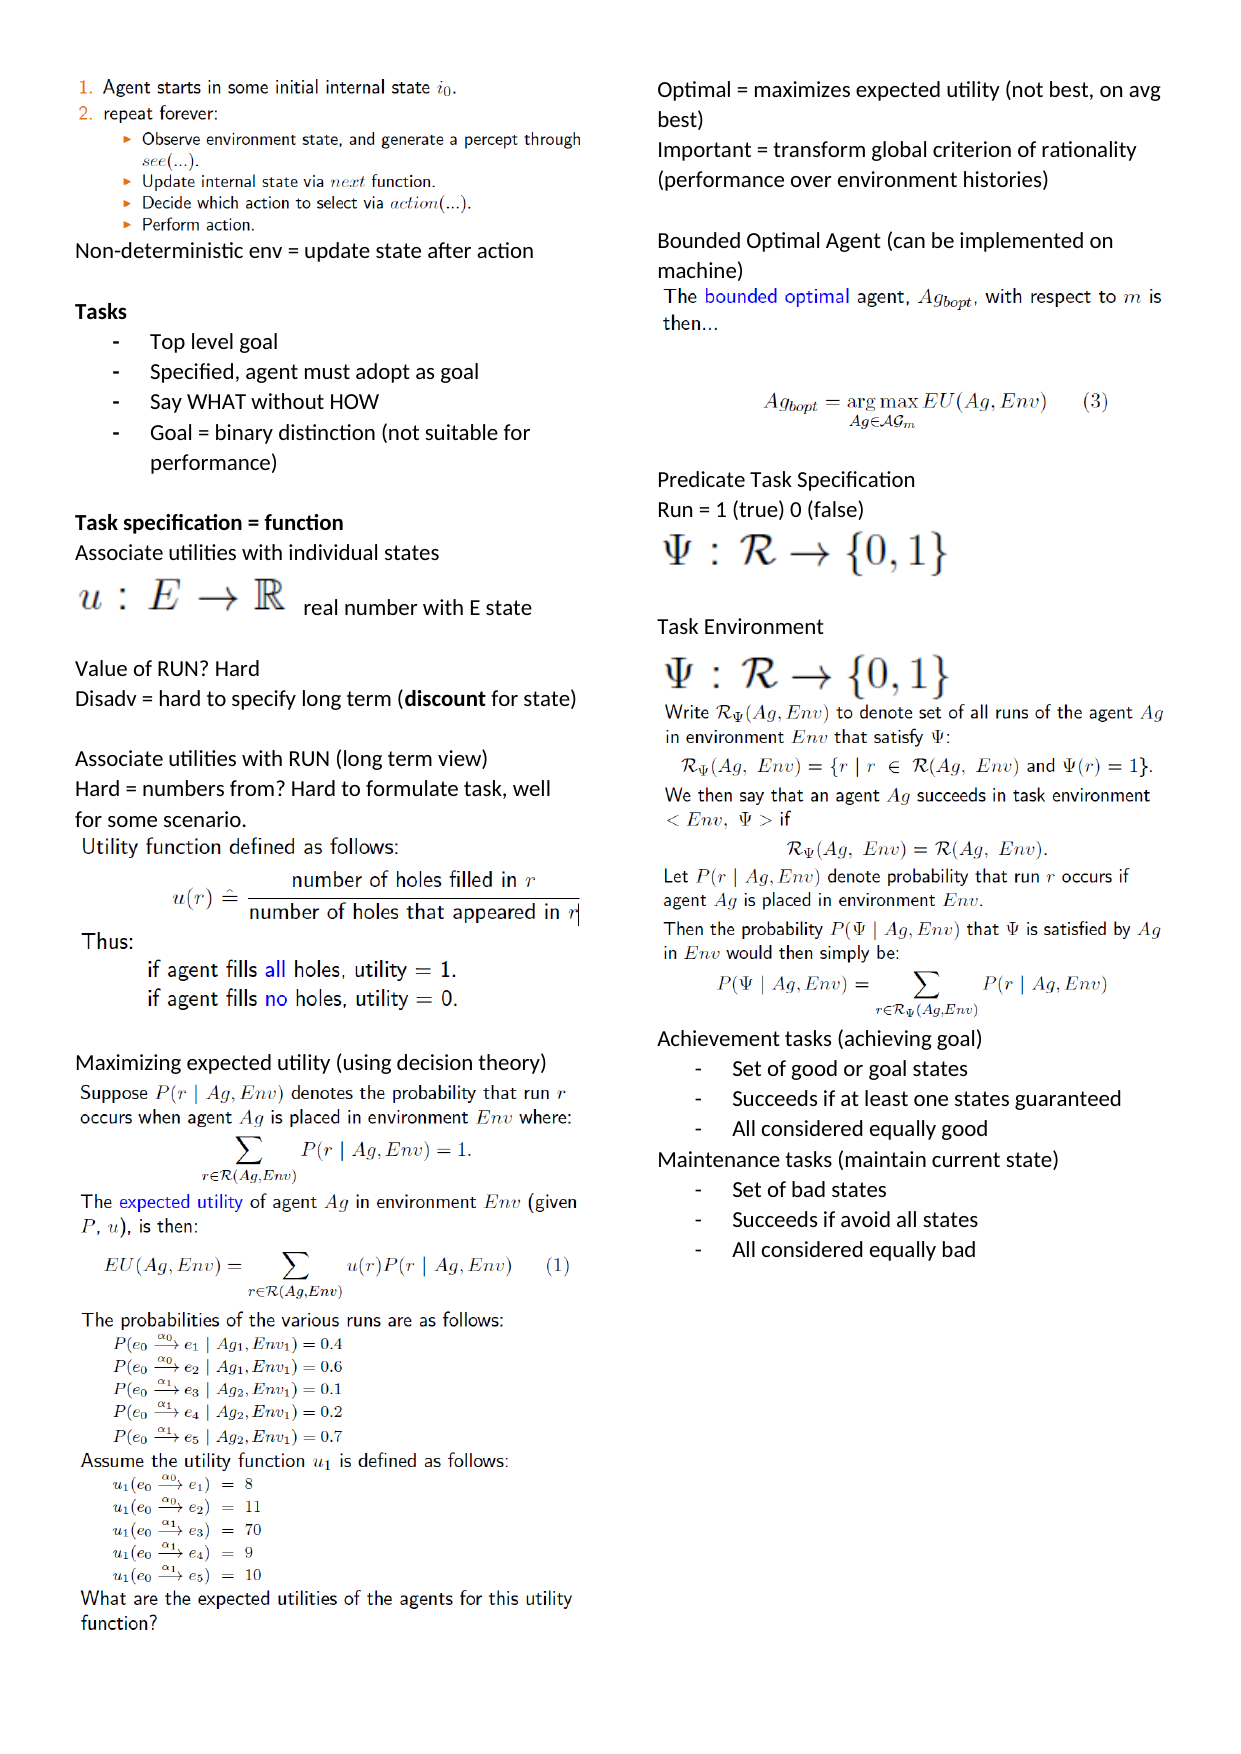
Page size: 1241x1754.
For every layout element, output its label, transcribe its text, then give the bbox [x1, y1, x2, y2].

text Optimal = maximizes expected utility (not best, on avg best) [657, 75, 1165, 133]
text Predicate Task Specification [657, 465, 1165, 493]
text Important = transform global criterion of rationality (performance over environment histories) [657, 135, 1165, 194]
text Associate utilities with RUN (long term view) [75, 744, 583, 772]
list Set of bad states [694, 1175, 1165, 1203]
text Maximizing expected utility (using decision theory) [75, 1048, 583, 1076]
list Goal = binary distinction (not suitable for performance) [112, 418, 583, 476]
list Specified, agent must adopt as goal [112, 357, 583, 385]
text Disadv = hard to specify long term (discount for state) [75, 684, 583, 712]
list All considered equally good [694, 1114, 1165, 1143]
text Task Environment [657, 612, 1165, 641]
text Run = 1 (true) 0 (false) [657, 495, 1165, 523]
list Say WHAT without HOW [112, 387, 583, 415]
text Associate utilities with individual states [75, 538, 583, 566]
text Value of RUN? Hard [75, 654, 583, 682]
text Task specification = function [75, 508, 583, 536]
text Maintenance tasks (maintain current state) [657, 1145, 1165, 1173]
list Succeeds if at least one states guaranteed [694, 1084, 1165, 1112]
text real number with E state [75, 569, 583, 621]
text Tasks [75, 297, 583, 325]
list Succeeds if avoid all states [694, 1205, 1165, 1233]
list All considered equally bad [694, 1235, 1165, 1263]
text Achievement tasks (achieving goal) [657, 1024, 1165, 1052]
text Non-deterministic env = update state after action [75, 236, 583, 264]
text Bounded Optimal Agent (can be implemented on machine) [657, 226, 1165, 286]
text Hard = numbers from? Hard to formulate task, well for some scenario. [75, 774, 583, 833]
list Set of good or goal states [694, 1054, 1165, 1082]
list Top level goal [112, 327, 583, 355]
